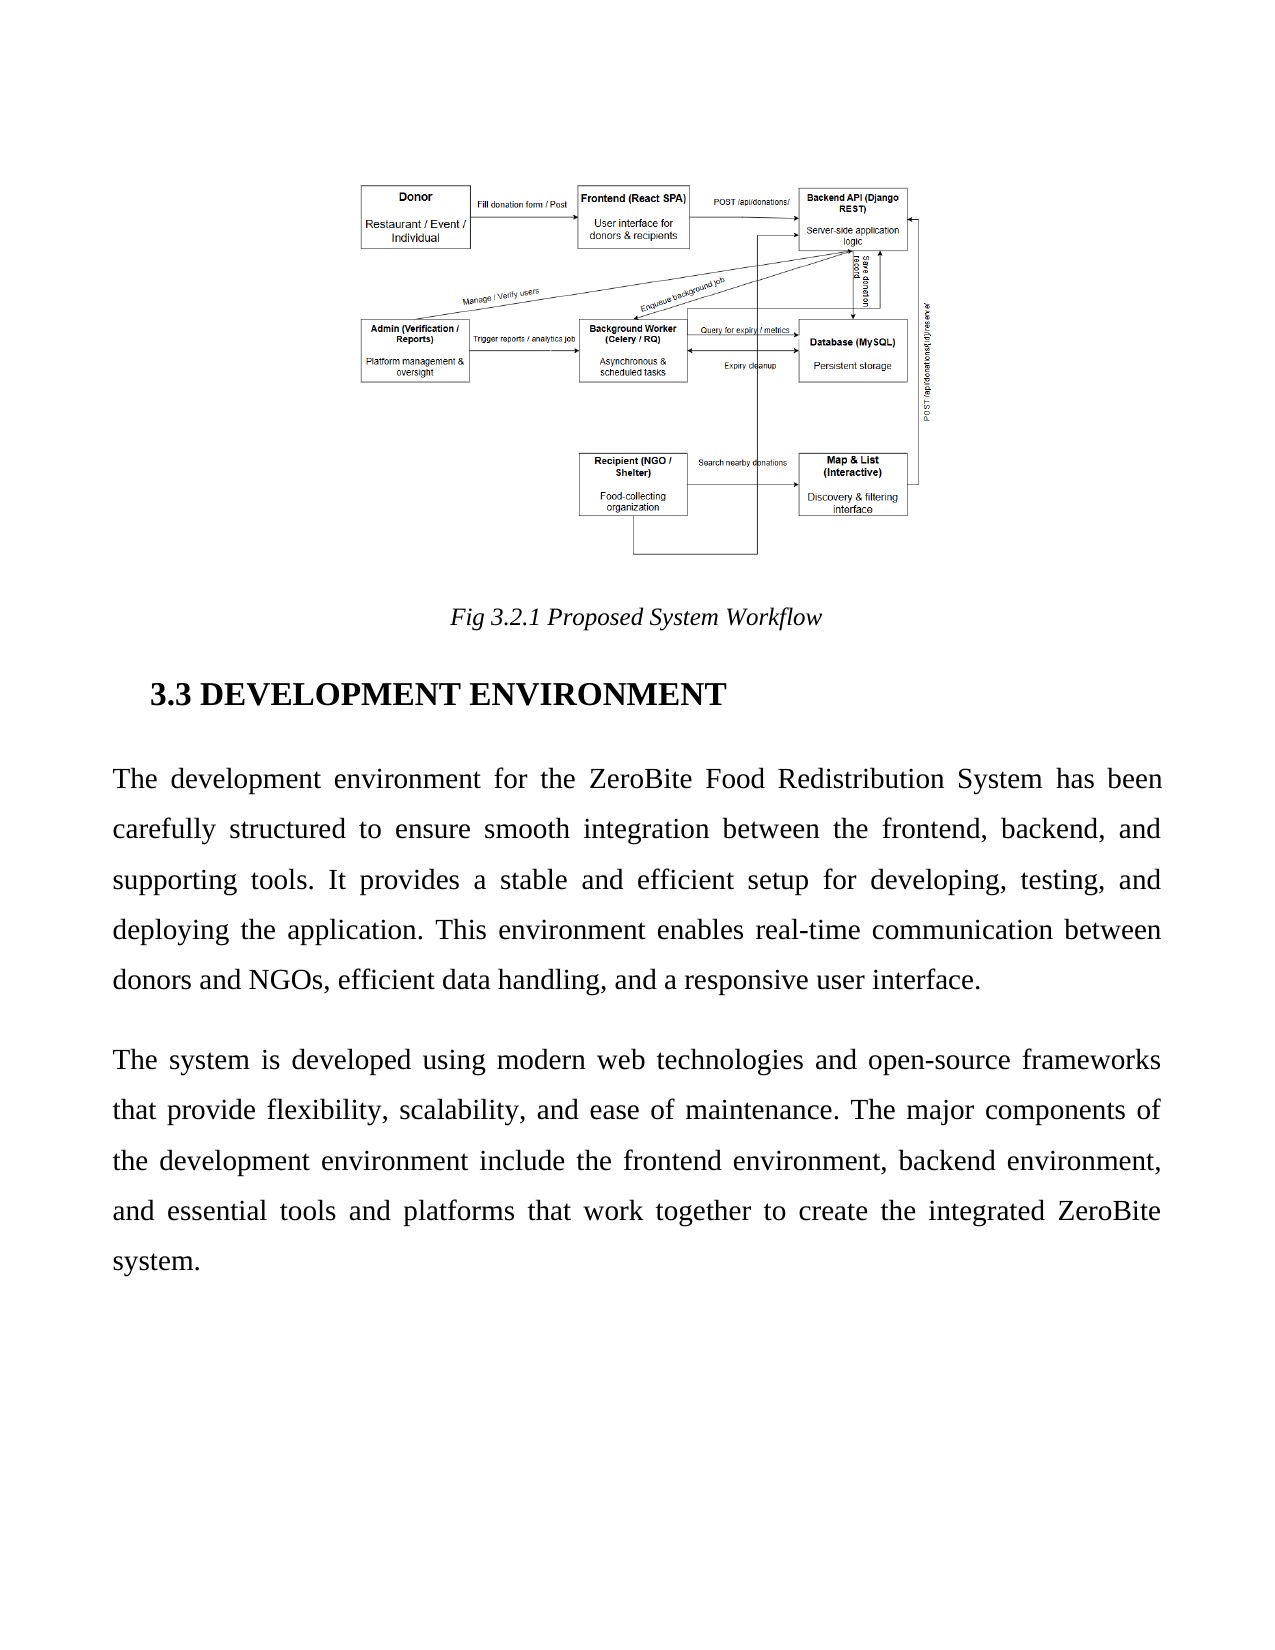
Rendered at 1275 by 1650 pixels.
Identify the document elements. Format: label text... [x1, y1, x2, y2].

text Fig 3.2.1 Proposed System Workflow [112, 602, 1162, 631]
text The development environment for the ZeroBite Food Redistribution System has been carefully structured to ensure smooth integration between the frontend, backend, and supporting tools. It provides a stable and efficient setup for developing, testing, and deploying the application. This environment enables real-time communication between donors and NGOs, efficient data handling, and a responsive user interface. [112, 761, 1162, 996]
text The system is developed using modern web technologies and open-source frameworks that provide flexibility, scalability, and ease of maintenance. The major components of the development environment include the frontend environment, backend environment, and essential tools and platforms that work together to create the integrated ZeroBite system. [112, 1042, 1162, 1277]
picture [332, 150, 943, 559]
text 3.3 DEVELOPMENT ENVIRONMENT [150, 674, 1162, 713]
